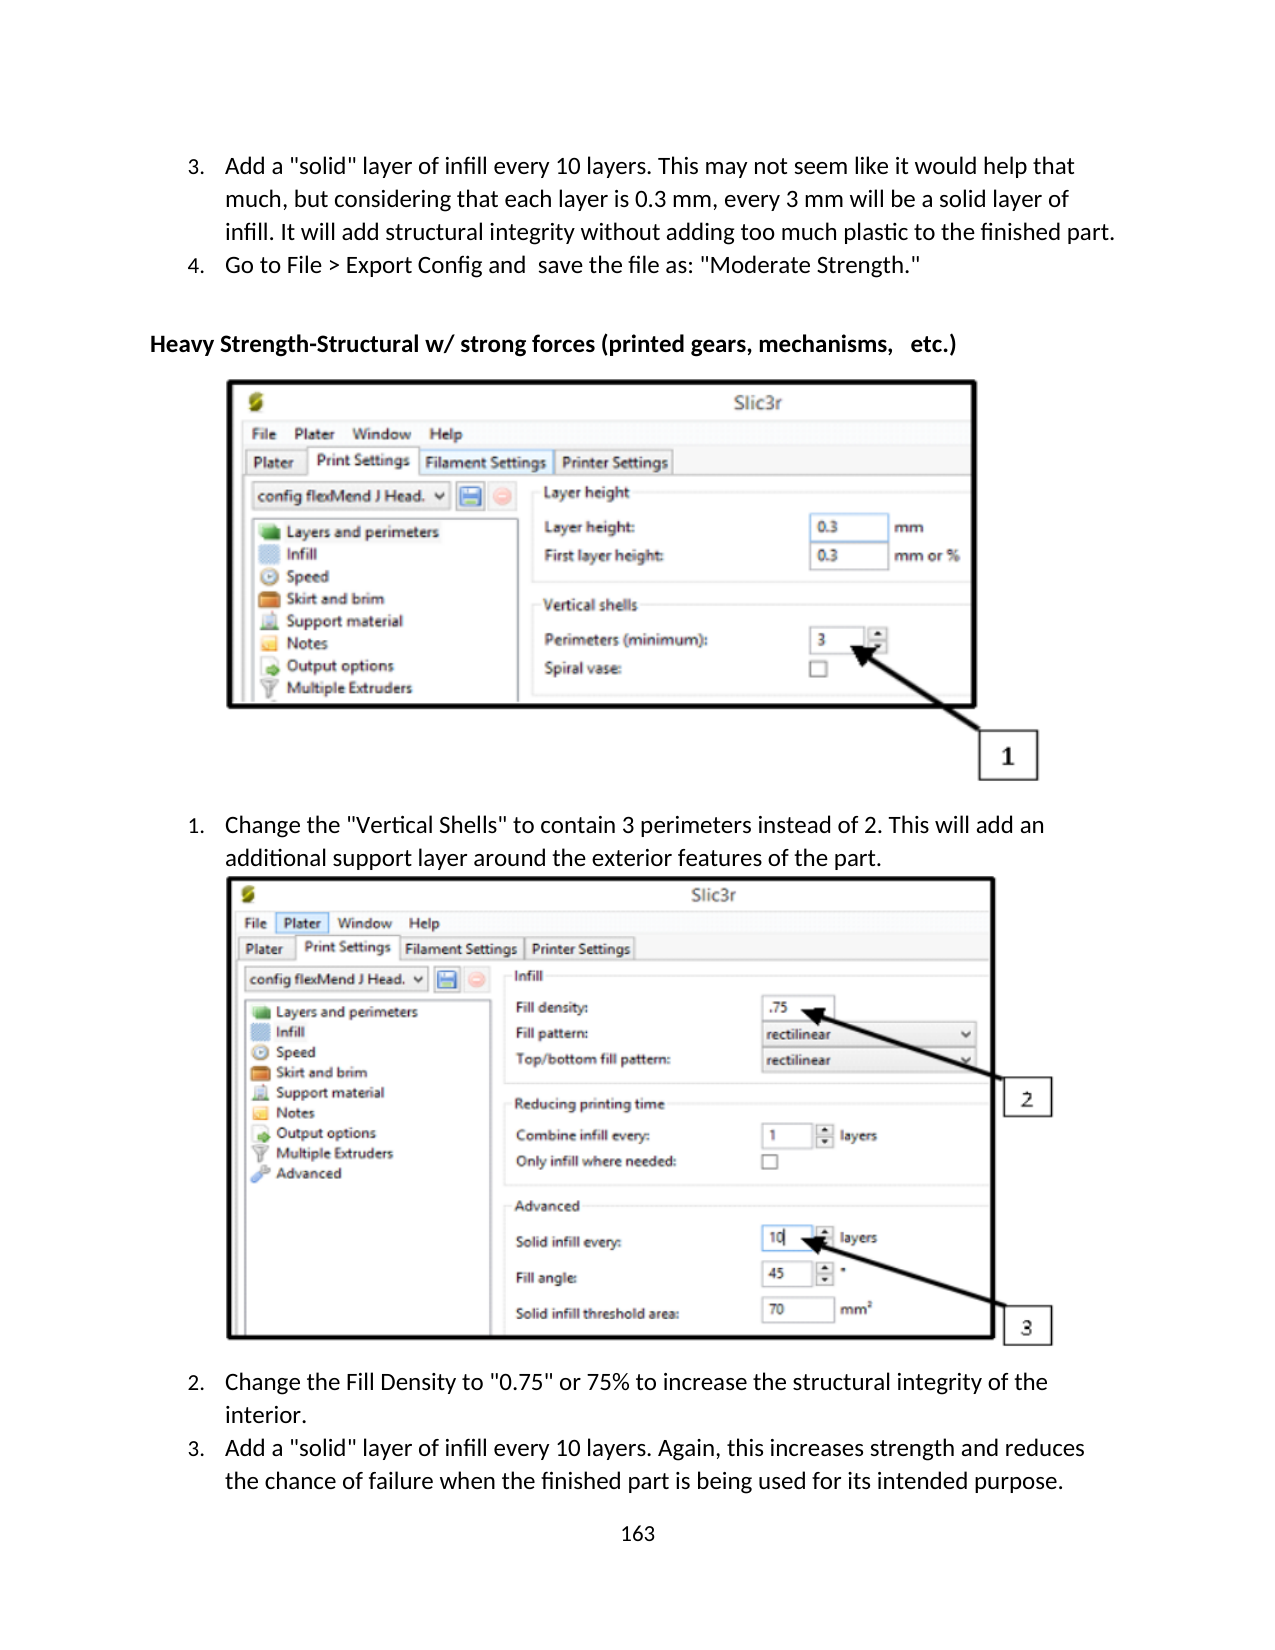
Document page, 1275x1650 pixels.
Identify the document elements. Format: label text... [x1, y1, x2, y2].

text Heavy Strength-Structural w/ strong forces (printed gears, mechanisms, etc.) [150, 328, 1125, 359]
list Add a "solid" layer of infill every 10 layers. This may not seem like it would help that much, but considering that each layer is 0.3 mm, every 3 mm will be a solid layer of infill. It will add structural integrity without adding too much plastic to the finished part. [187, 150, 1125, 246]
list Change the Fill Density to "0.75" or 75% to increase the structural integrity of the interior. [187, 1367, 1125, 1430]
list Go to File > Export Config and save the file as: "Moderate Strength." [187, 249, 1125, 279]
list Change the "Vertical Shells" to contain 3 perimeters instead of 2. This will add an additional support layer around the exterior features of the part. [187, 809, 1125, 873]
list Add a "solid" layer of infill every 10 layers. Again, this increases strength and reduces the chance of failure when the finished part is being used for its intended purpose. [187, 1432, 1125, 1496]
